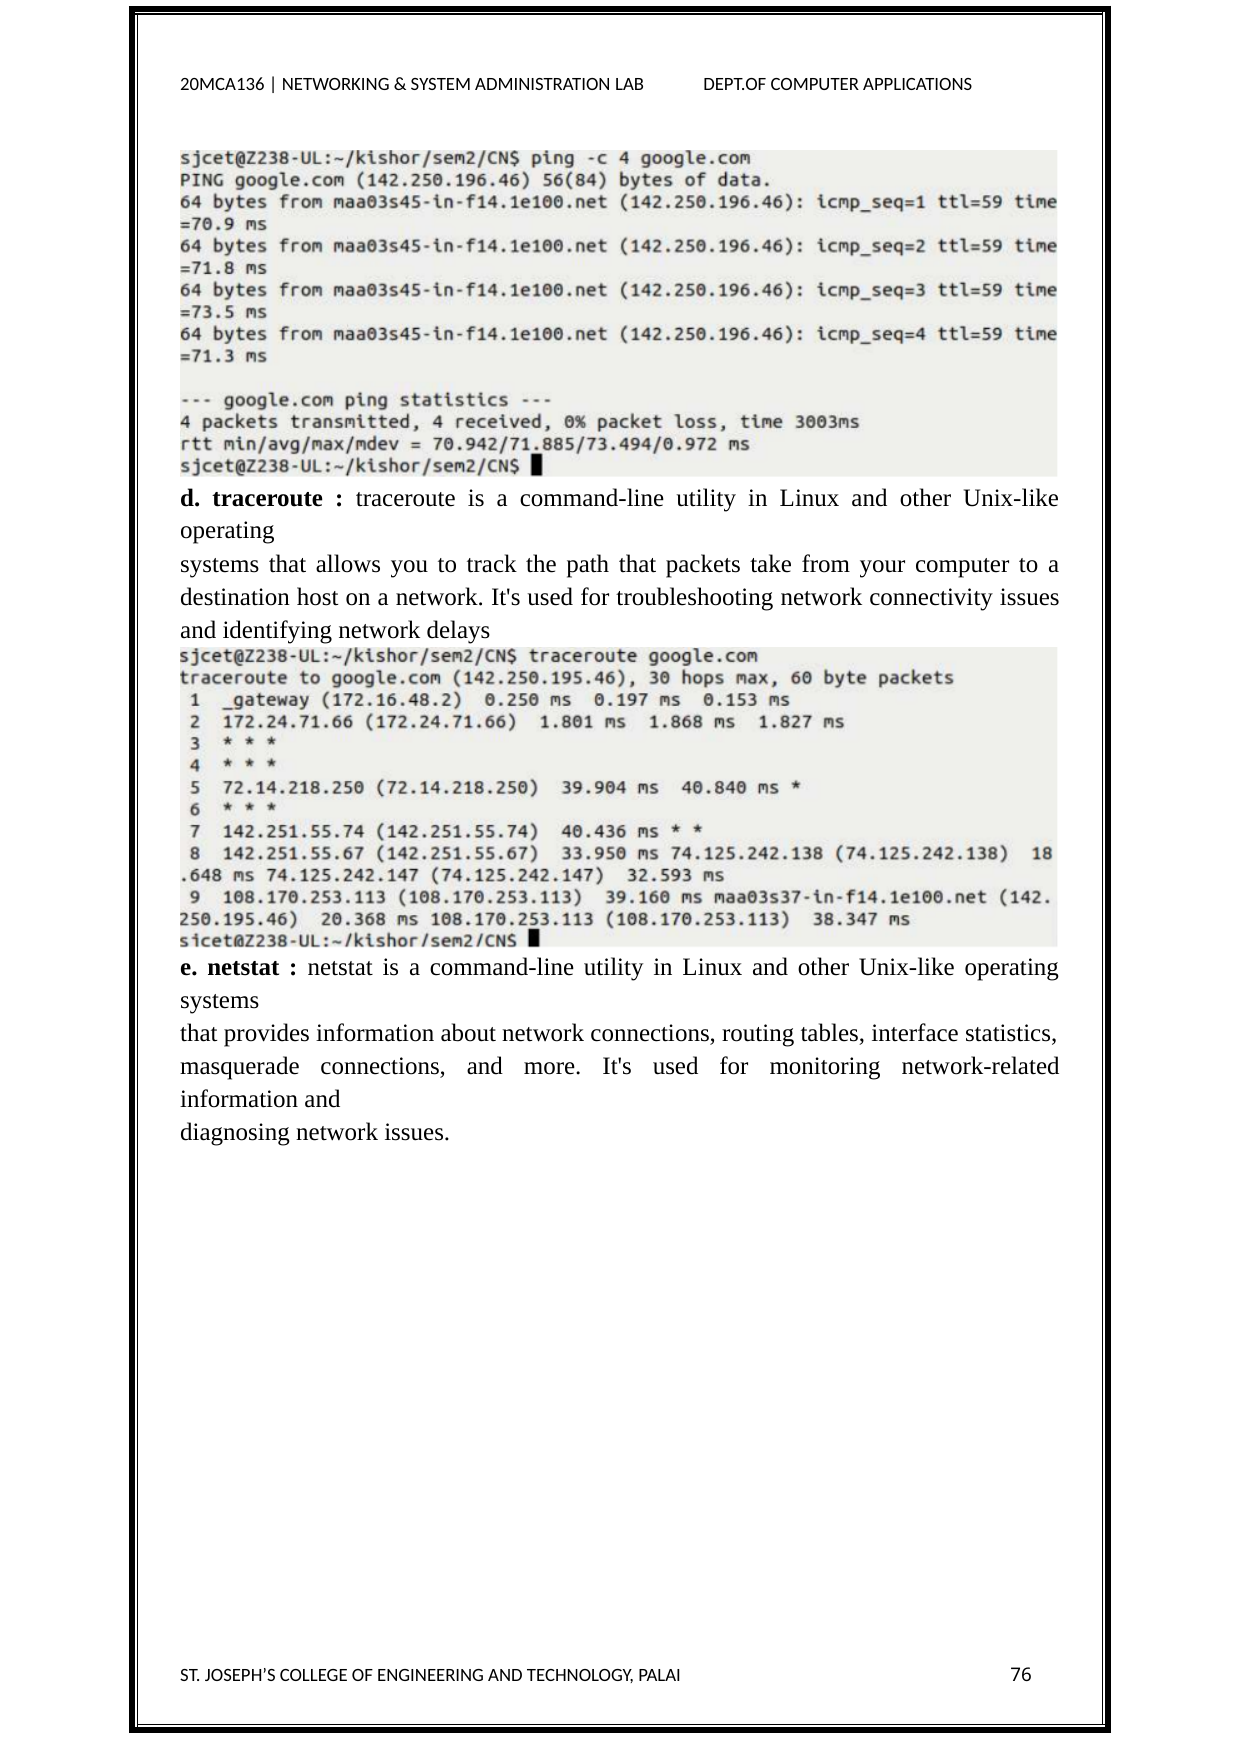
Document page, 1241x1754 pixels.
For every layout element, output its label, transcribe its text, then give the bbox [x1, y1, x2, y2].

text that provides information about network connections, routing tables, interface statistics, [180, 1018, 1060, 1047]
text d. traceroute : traceroute is a command-line utility in Linux and other Unix-like operating [180, 483, 1060, 544]
text e. netstat : netstat is a command-line utility in Linux and other Unix-like operating systems [180, 952, 1060, 1014]
text diagnosing network issues. [180, 1117, 1060, 1146]
text masquerade connections, and more. It's used for monitoring network-related information and [180, 1051, 1060, 1113]
picture [180, 647, 1058, 953]
picture [180, 150, 1058, 483]
text systems that allows you to track the path that packets take from your computer to a destination host on a network. It's used for troubleshooting network connectivity issues and identifying network delays [180, 549, 1060, 643]
